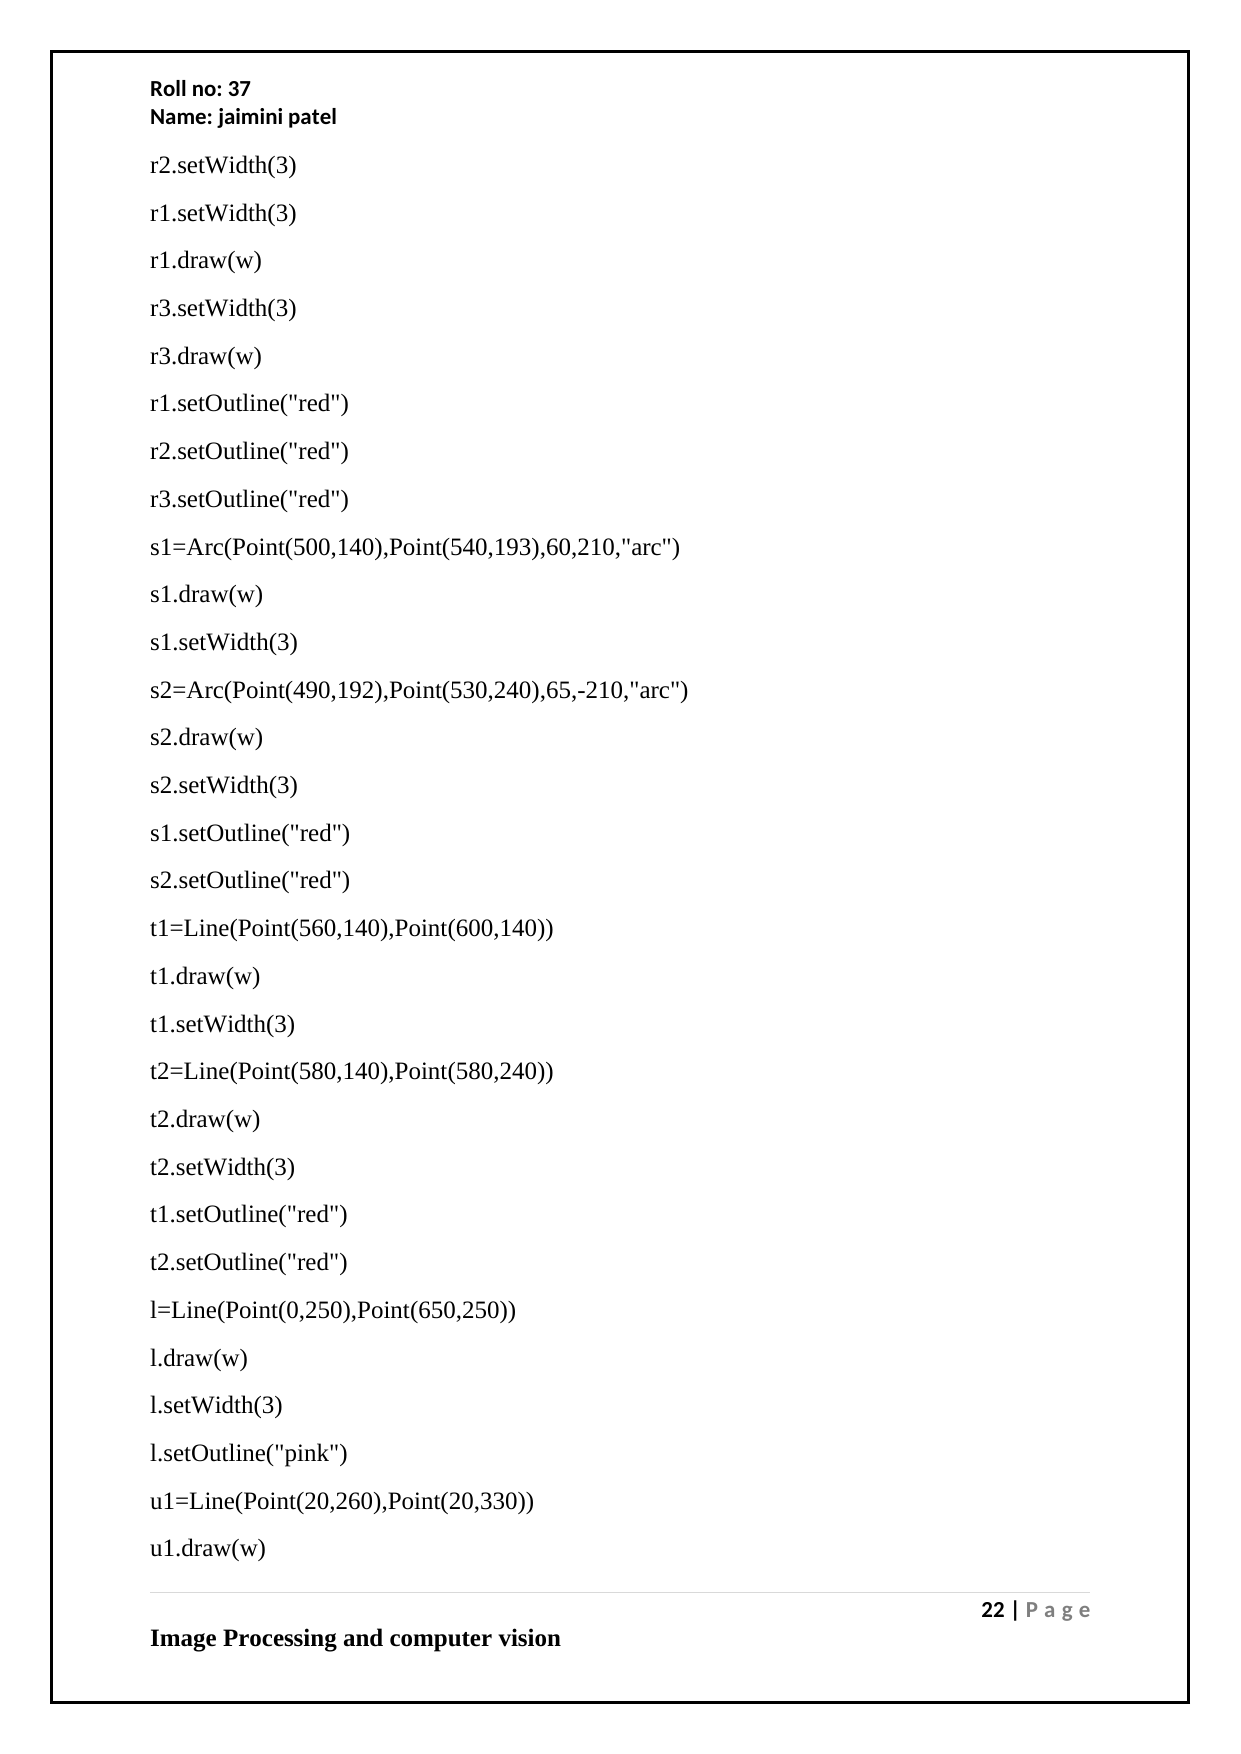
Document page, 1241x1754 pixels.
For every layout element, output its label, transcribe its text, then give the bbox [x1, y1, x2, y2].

text u1=Line(Point(20,260),Point(20,330)) [150, 1486, 1090, 1514]
text r3.setWidth(3) [150, 293, 1090, 322]
text t1.draw(w) [150, 961, 1090, 990]
text t1.setWidth(3) [150, 1009, 1090, 1037]
text s1=Arc(Point(500,140),Point(540,193),60,210,"arc") [150, 532, 1090, 560]
text r1.draw(w) [150, 245, 1090, 274]
text l.draw(w) [150, 1343, 1090, 1371]
text t2=Line(Point(580,140),Point(580,240)) [150, 1056, 1090, 1085]
text t2.setWidth(3) [150, 1152, 1090, 1181]
text r1.setWidth(3) [150, 198, 1090, 226]
text s1.setWidth(3) [150, 627, 1090, 656]
text s2.setWidth(3) [150, 770, 1090, 799]
text s1.draw(w) [150, 579, 1090, 608]
text s1.setOutline("red") [150, 818, 1090, 847]
text l.setWidth(3) [150, 1390, 1090, 1419]
text s2.setOutline("red") [150, 866, 1090, 894]
text r3.draw(w) [150, 341, 1090, 369]
text r1.setOutline("red") [150, 388, 1090, 417]
text l=Line(Point(0,250),Point(650,250)) [150, 1295, 1090, 1324]
text s2.draw(w) [150, 722, 1090, 751]
text t1.setOutline("red") [150, 1199, 1090, 1228]
text s2=Arc(Point(490,192),Point(530,240),65,-210,"arc") [150, 675, 1090, 703]
text t2.draw(w) [150, 1104, 1090, 1133]
text r2.setOutline("red") [150, 436, 1090, 465]
text t2.setOutline("red") [150, 1247, 1090, 1276]
text l.setOutline("pink") [150, 1438, 1090, 1467]
text r2.setWidth(3) [150, 150, 1090, 179]
text t1=Line(Point(560,140),Point(600,140)) [150, 913, 1090, 942]
text r3.setOutline("red") [150, 484, 1090, 513]
text u1.draw(w) [150, 1533, 1090, 1562]
